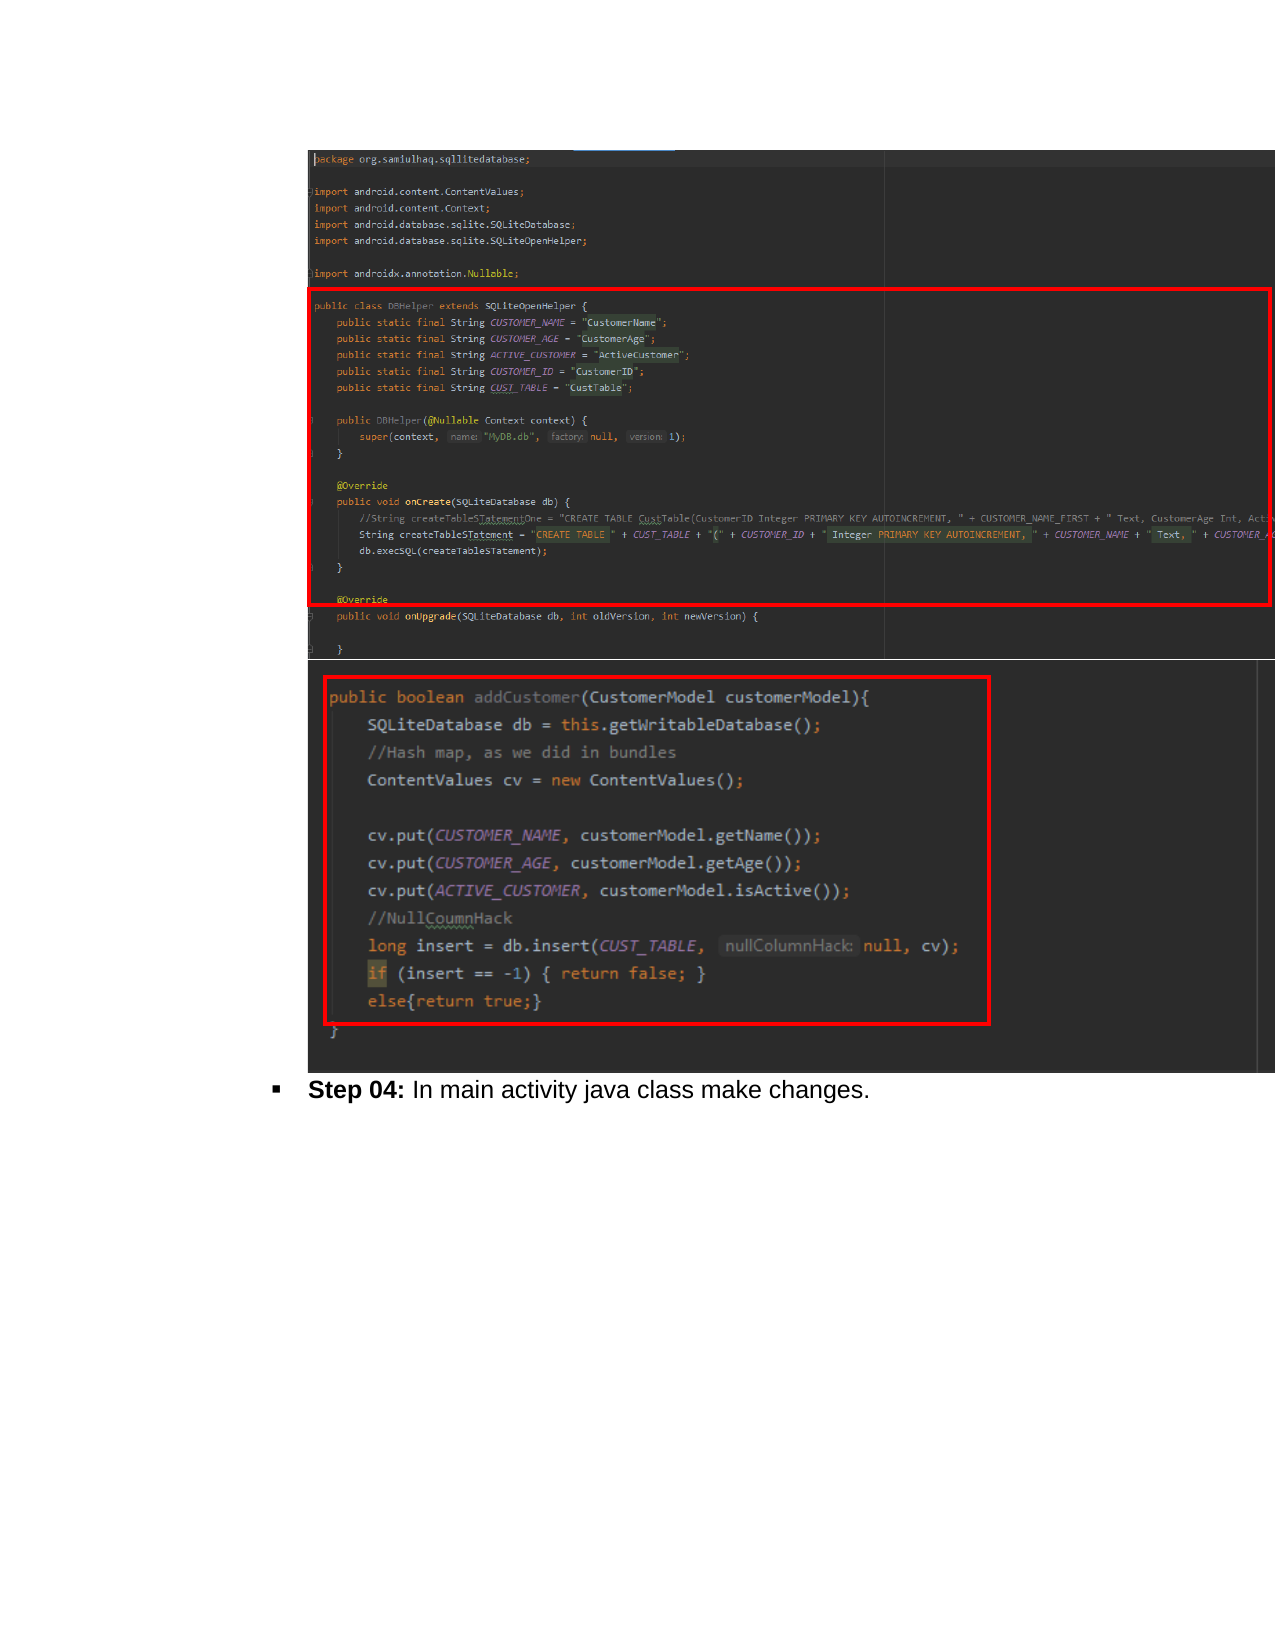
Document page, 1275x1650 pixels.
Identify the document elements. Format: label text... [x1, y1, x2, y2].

picture [311, 291, 1268, 603]
list Step 04: In main activity java class make changes. [270, 1075, 1125, 1104]
picture [307, 150, 1275, 659]
picture [307, 660, 1275, 1073]
